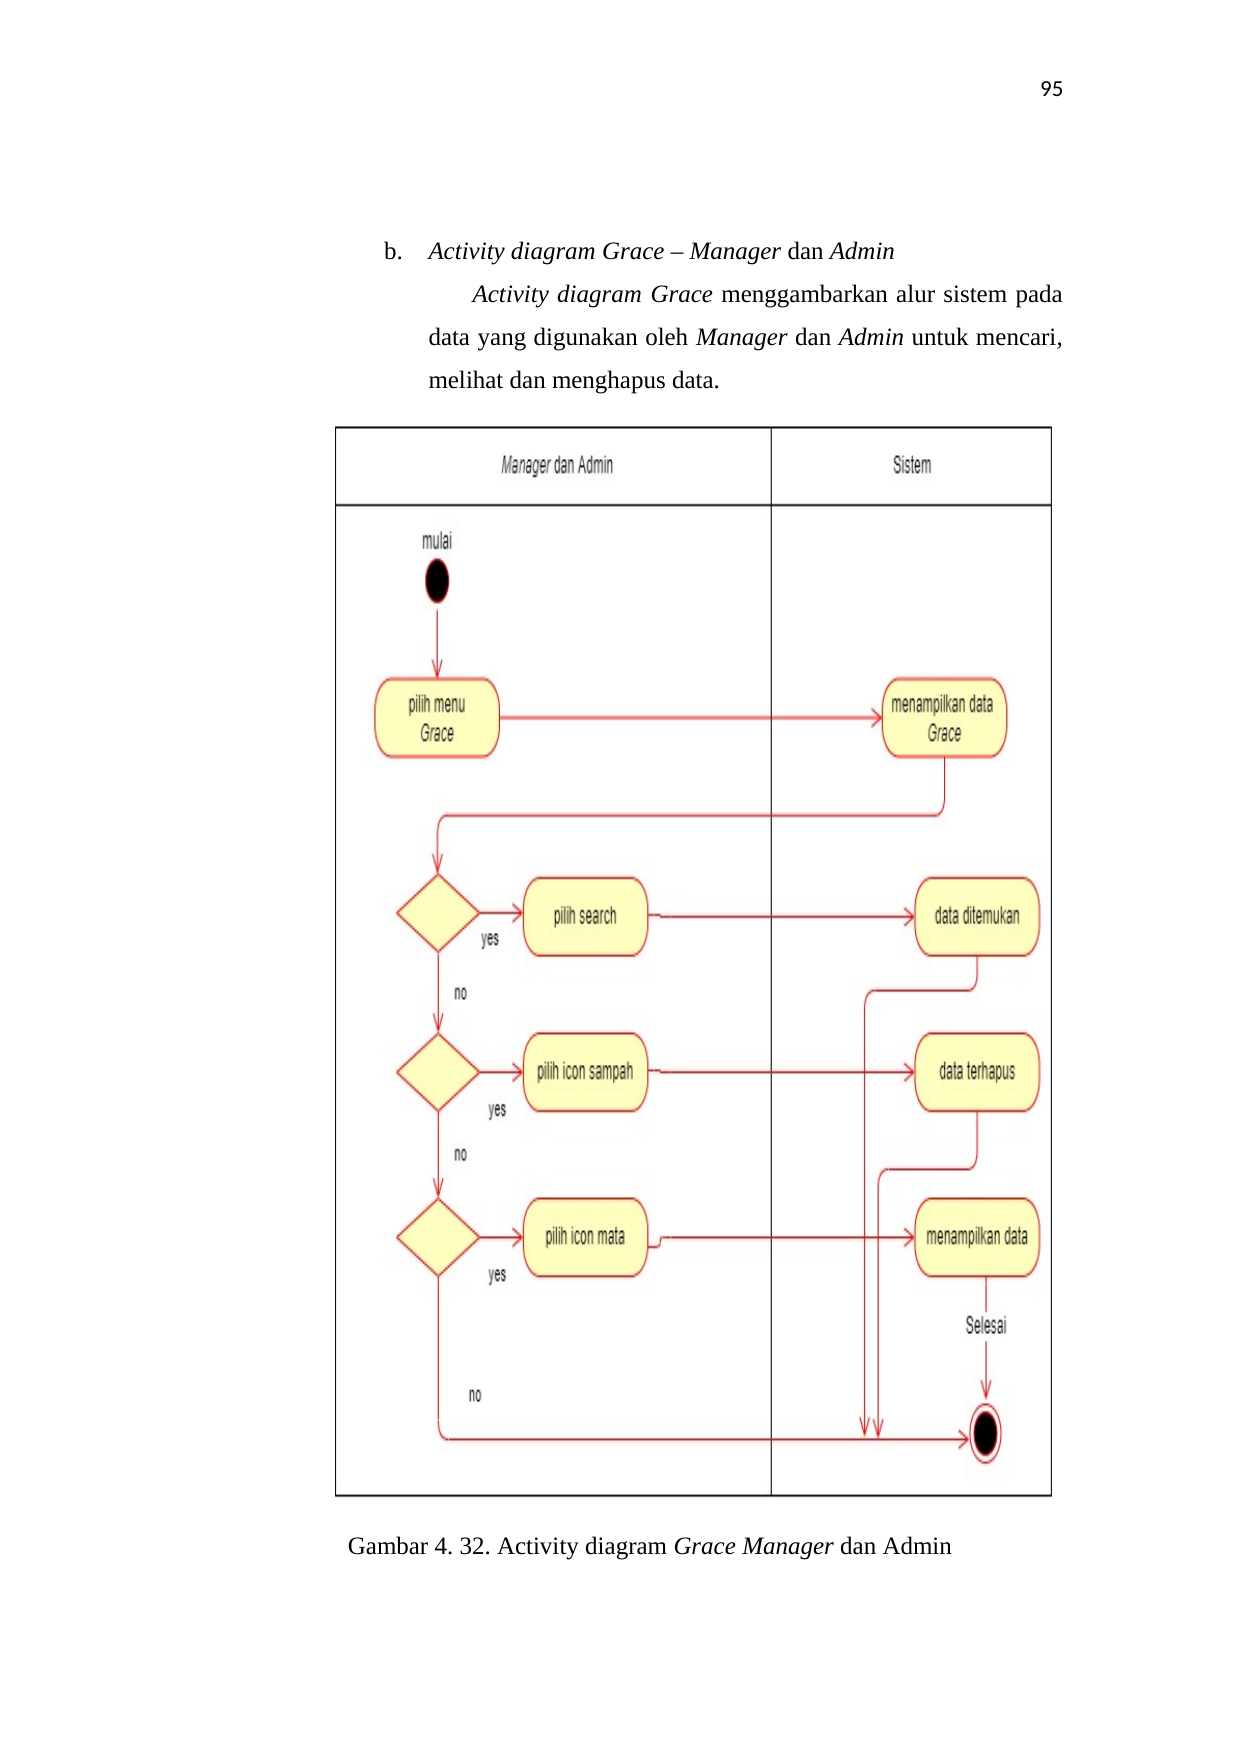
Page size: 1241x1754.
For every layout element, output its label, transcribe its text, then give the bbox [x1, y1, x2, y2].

text Gambar 4. 32. Activity diagram Grace Manager dan Admin [236, 1531, 1063, 1559]
list Activity diagram Grace – Manager dan Admin [384, 236, 1063, 265]
text Activity diagram Grace menggambarkan alur sistem pada data yang digunakan oleh Manager dan Admin untuk mencari, melihat dan menghapus data. [428, 279, 1063, 394]
picture [334, 425, 1054, 1501]
